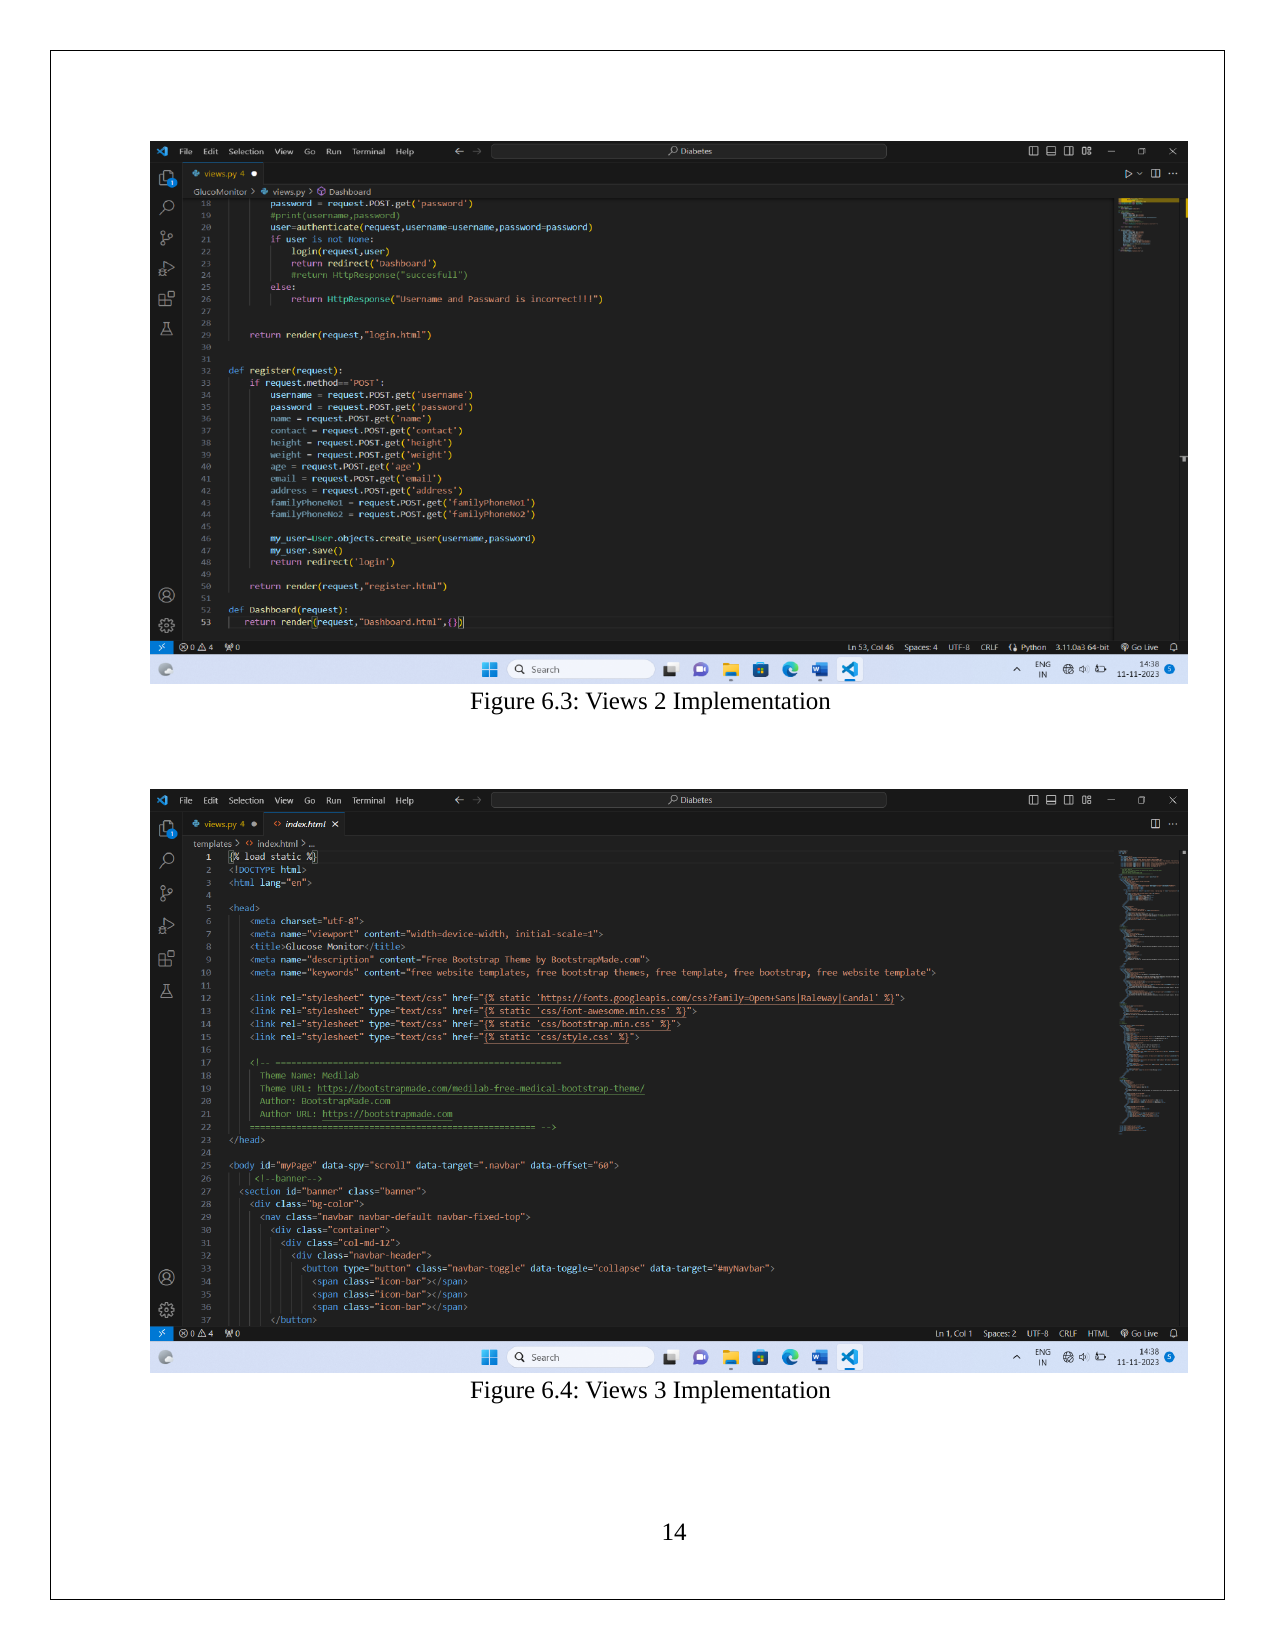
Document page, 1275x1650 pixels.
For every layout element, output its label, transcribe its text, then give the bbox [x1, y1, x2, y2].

list Figure 6.4: Views 3 Implementation [150, 1375, 1150, 1404]
list Figure 6.3: Views 2 Implementation [150, 686, 1150, 714]
picture [150, 141, 1188, 684]
picture [150, 789, 1188, 1373]
